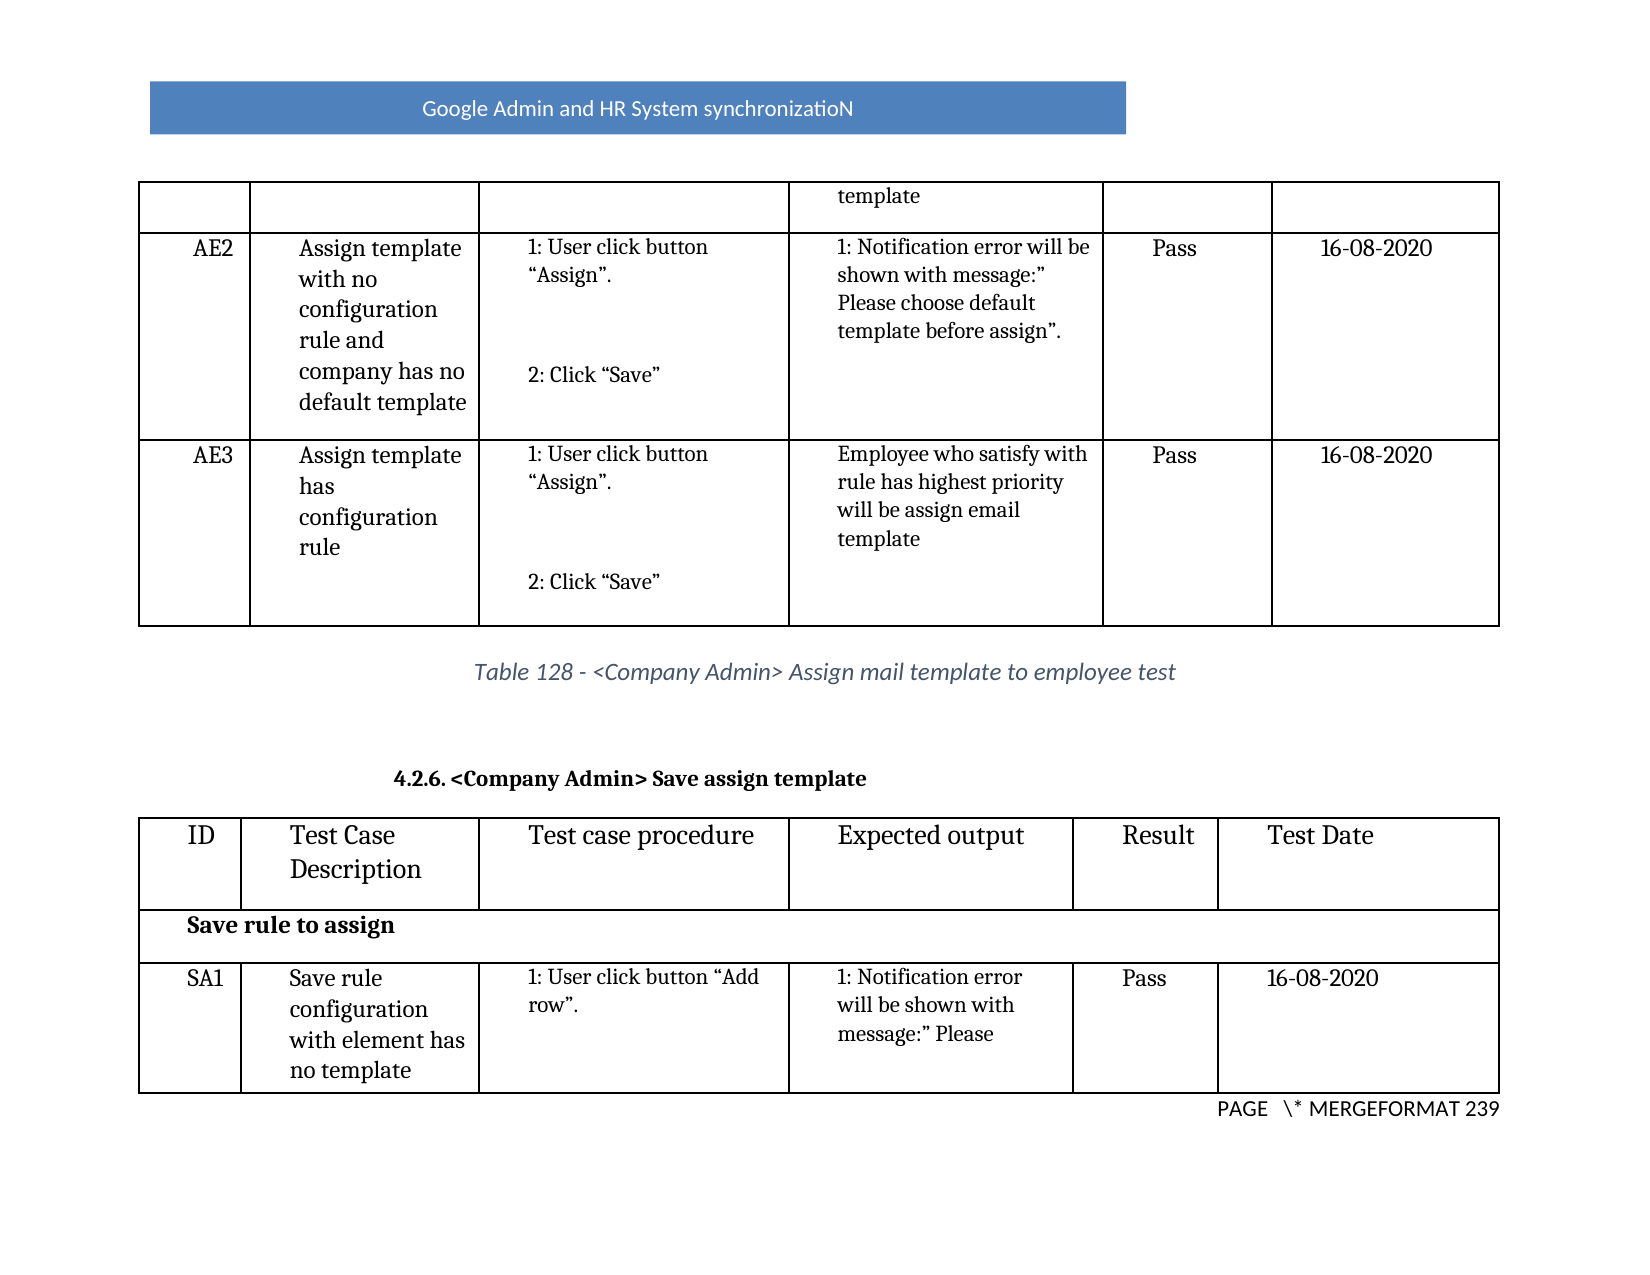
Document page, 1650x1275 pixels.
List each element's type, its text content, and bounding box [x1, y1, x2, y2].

subtitle <Company Admin> Save assign template [394, 766, 1500, 792]
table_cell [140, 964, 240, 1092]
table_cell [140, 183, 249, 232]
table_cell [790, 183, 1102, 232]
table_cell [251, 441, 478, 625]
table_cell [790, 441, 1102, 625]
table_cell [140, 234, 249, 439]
text Table 128 - <Company Admin> Assign mail template to employee test [150, 656, 1500, 687]
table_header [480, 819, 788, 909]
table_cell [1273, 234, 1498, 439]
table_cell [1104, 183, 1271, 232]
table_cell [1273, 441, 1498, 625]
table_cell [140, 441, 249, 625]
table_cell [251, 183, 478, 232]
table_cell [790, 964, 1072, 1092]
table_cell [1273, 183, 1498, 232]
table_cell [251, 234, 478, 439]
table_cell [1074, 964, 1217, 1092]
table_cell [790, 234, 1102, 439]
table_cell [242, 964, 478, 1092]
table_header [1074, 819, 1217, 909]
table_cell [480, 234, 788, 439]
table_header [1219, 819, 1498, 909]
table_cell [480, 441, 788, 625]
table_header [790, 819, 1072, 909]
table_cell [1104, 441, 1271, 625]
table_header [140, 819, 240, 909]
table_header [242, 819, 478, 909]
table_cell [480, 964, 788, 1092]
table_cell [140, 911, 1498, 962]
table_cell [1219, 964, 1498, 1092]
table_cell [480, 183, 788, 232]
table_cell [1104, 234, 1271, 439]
